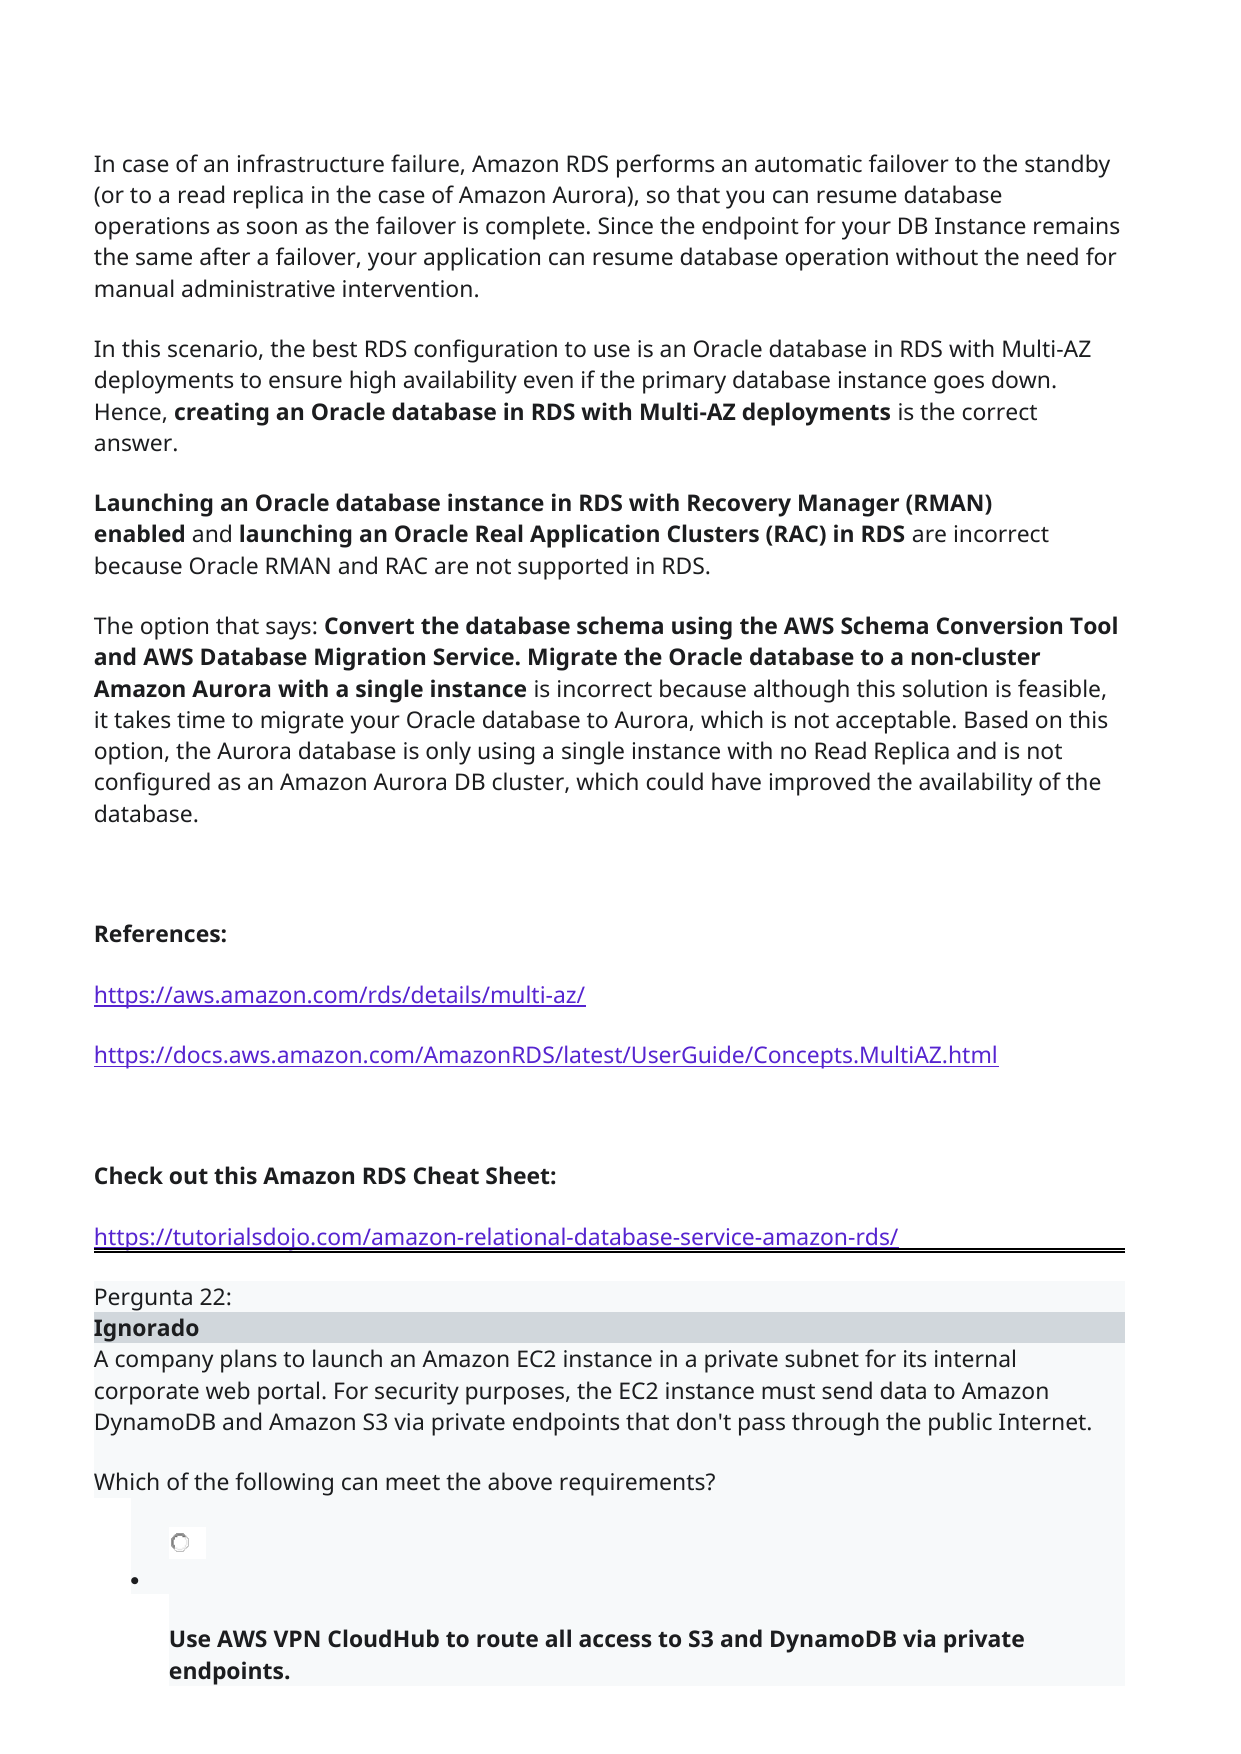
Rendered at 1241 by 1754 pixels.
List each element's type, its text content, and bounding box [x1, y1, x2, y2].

text Ignorado [94, 1312, 1125, 1343]
text In case of an infrastructure failure, Amazon RDS performs an automatic failover to the standby (or to a read replica in the case of Amazon Aurora), so that you can resume database operations as soon as the failover is complete. Since the endpoint for your DB Instance remains the same after a failover, your application can resume database operation without the need for manual administrative intervention. [94, 148, 1125, 304]
text The option that says: Convert the database schema using the AWS Schema Conversion Tool and AWS Database Migration Service. Migrate the Oracle database to a non-cluster Amazon Aurora with a single instance is incorrect because although this solution is feasible, it takes time to migrate your Oracle database to Aurora, which is not acceptable. Based on this option, the Aurora database is only using a single instance with no Read Replica and is not configured as an Amazon Aurora DB cluster, which could have improved the availability of the database. [94, 610, 1125, 829]
text Use AWS VPN CloudHub to route all access to S3 and DynamoDB via private endpoints. [169, 1623, 1125, 1686]
text Which of the following can meet the above requirements? [94, 1466, 1125, 1498]
text A company plans to launch an Amazon EC2 instance in a private subnet for its internal corporate web portal. For security purposes, the EC2 instance must send data to Amazon DynamoDB and Amazon S3 via private endpoints that don't pass through the public Internet. [94, 1343, 1125, 1437]
text In this scenario, the best RDS configuration to use is an Oracle database in RDS with Multi-AZ deployments to ensure high availability even if the primary database instance goes down. Hence, creating an Oracle database in RDS with Multi-AZ deployments is the correct answer. [94, 333, 1125, 458]
text References: [94, 918, 1125, 950]
text Launching an Oracle database instance in RDS with Recovery Manager (RMAN) enabled and launching an Oracle Real Application Clusters (RAC) in RDS are incorrect because Oracle RMAN and RAC are not supported in RDS. [94, 487, 1125, 581]
text Check out this Amazon RDS Cheat Sheet: [94, 1160, 1125, 1191]
text https://aws.amazon.com/rds/details/multi-az/ [94, 979, 1125, 1010]
text https://tutorialsdojo.com/amazon-relational-database-service-amazon-rds/ [94, 1221, 1125, 1248]
text https://docs.aws.amazon.com/AmazonRDS/latest/UserGuide/Concepts.MultiAZ.html [94, 1039, 1125, 1071]
text Pergunta 22: [94, 1281, 1125, 1312]
